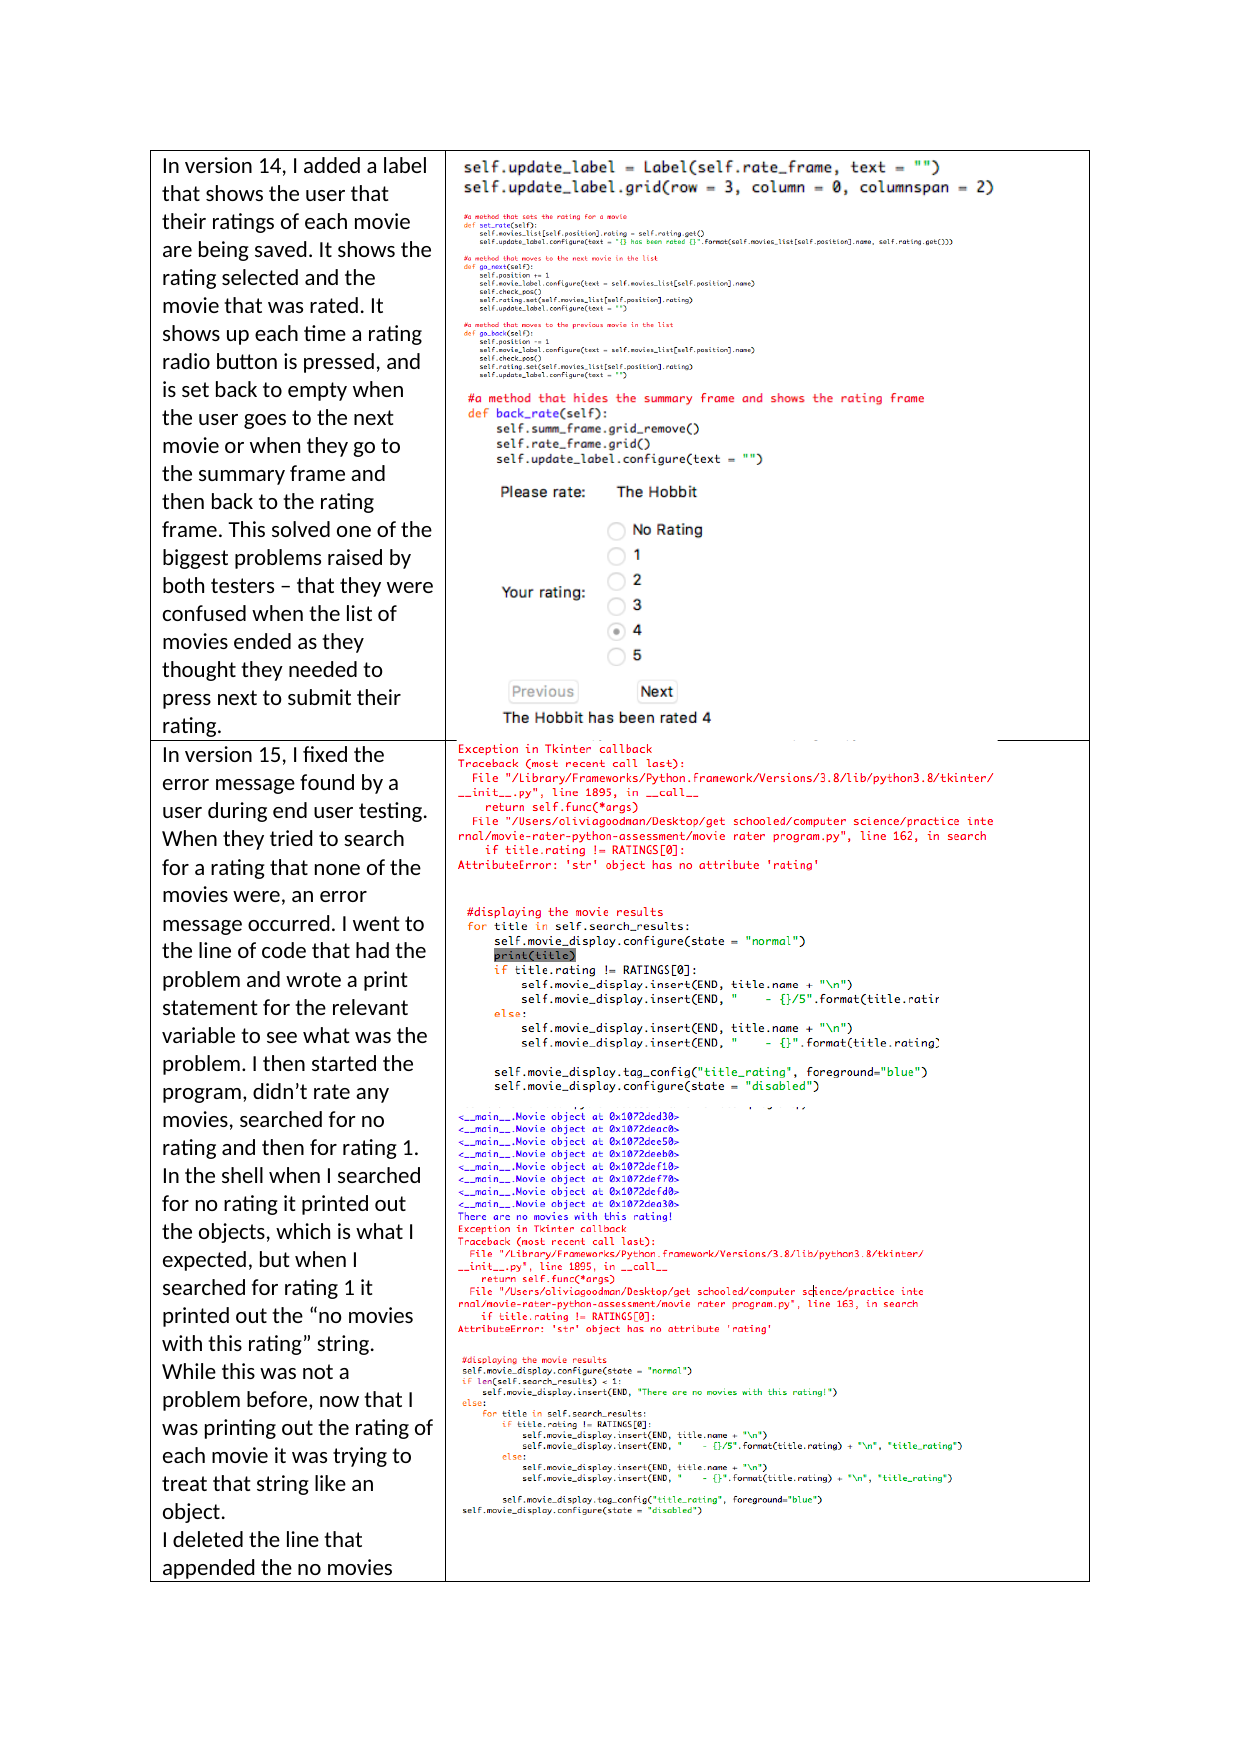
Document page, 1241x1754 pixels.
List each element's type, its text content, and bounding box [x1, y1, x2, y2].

table_cell [446, 151, 456, 739]
picture [456, 151, 1001, 739]
table_cell In version 14, I added a label that shows the user that their ratings of each movie are being saved. It shows the rating selected and the movie that was rated. It shows up each time a rating radio button is pressed, and is set back to empty when the user goes to the next movie or when they go to the summary frame and then back to the rating frame. This solved one of the biggest problems raised by both testers – that they were confused when the list of movies ended as they thought they needed to press next to submit their rating. [151, 151, 445, 739]
table_cell [446, 741, 1089, 1581]
picture [456, 740, 998, 1520]
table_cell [151, 741, 445, 1581]
table_cell [760, 151, 1089, 739]
